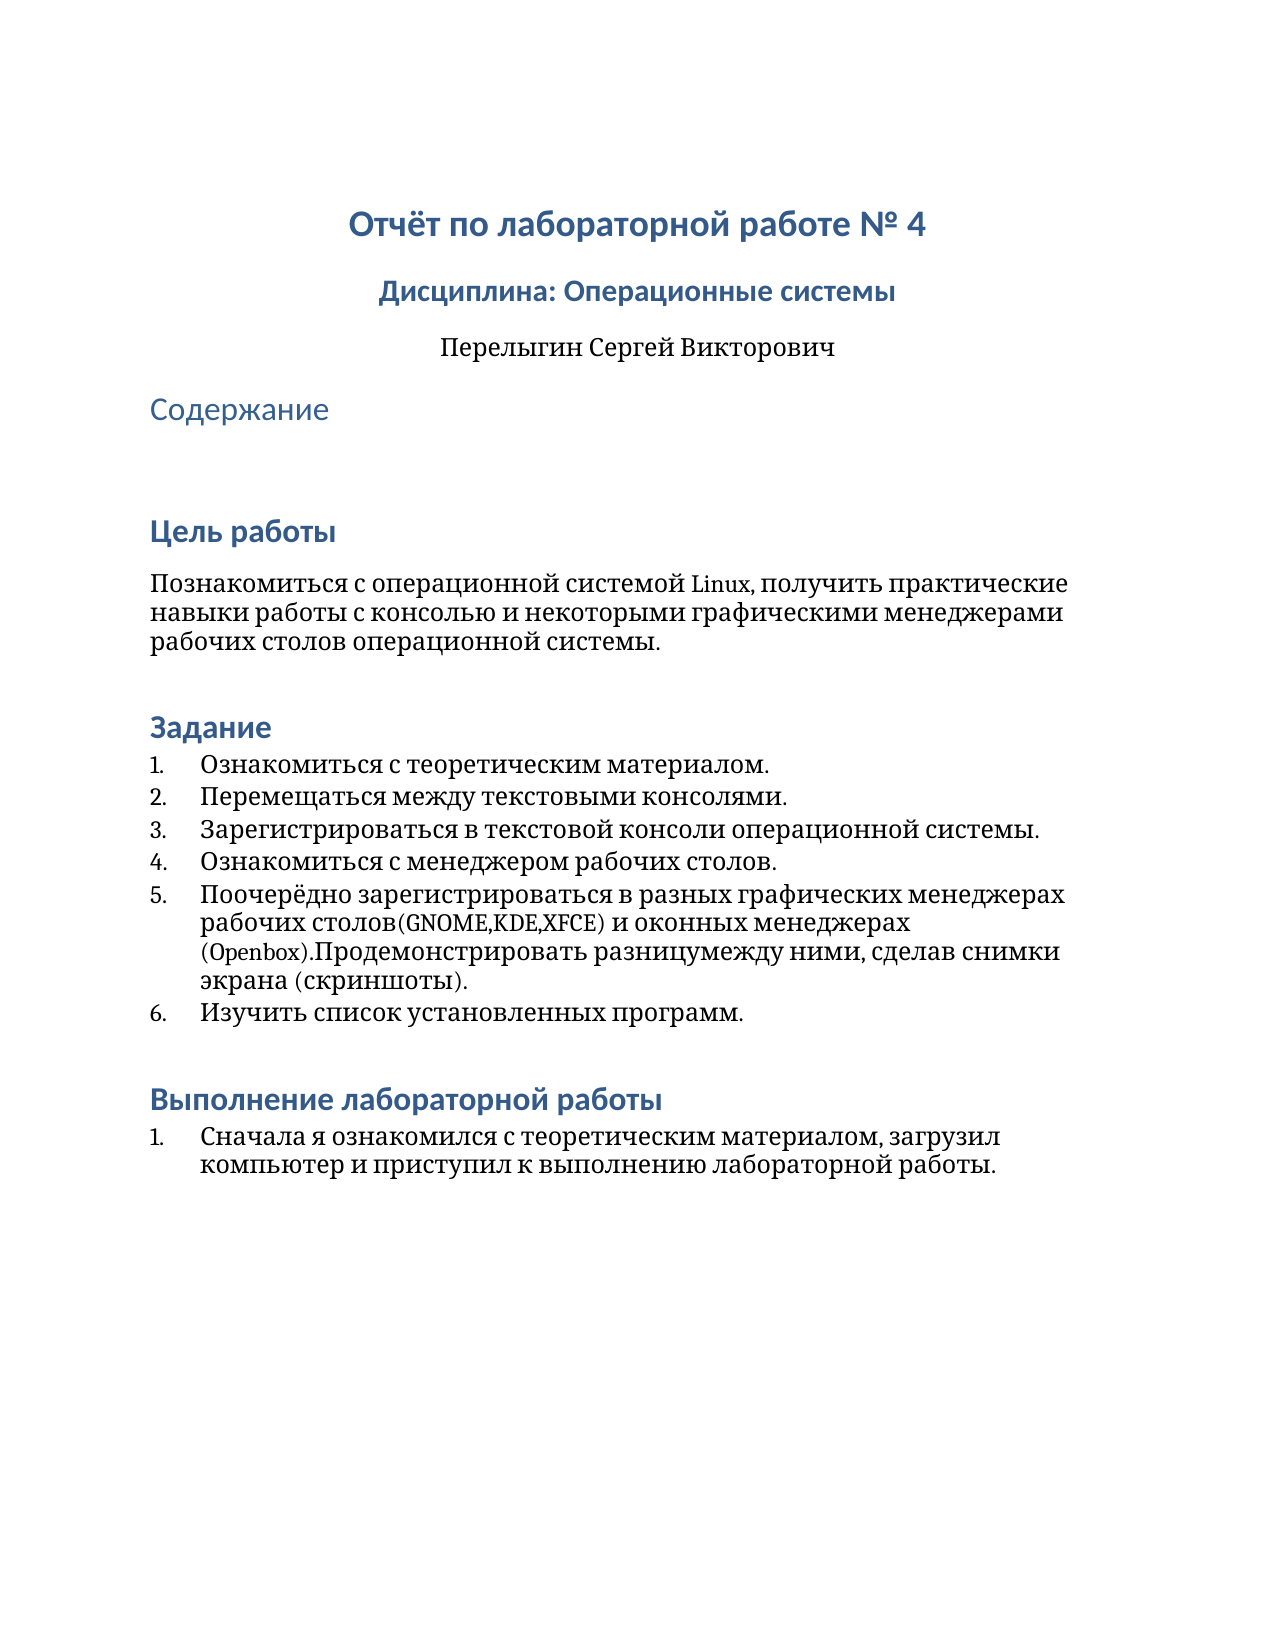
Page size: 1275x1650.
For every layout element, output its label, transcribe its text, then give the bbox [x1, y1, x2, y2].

subtitle Задание [150, 706, 1125, 747]
list Зарегистрироваться в текстовой консоли операционной системы. [150, 816, 1125, 844]
subtitle Цель работы [150, 510, 1125, 551]
list Перемещаться между текстовыми консолями. [150, 783, 1125, 812]
text Перелыгин Сергей Викторович [150, 334, 1125, 363]
subtitle Дисциплина: Операционные системы [150, 271, 1125, 309]
list Ознакомиться с менеджером рабочих столов. [150, 848, 1125, 877]
list Ознакомиться с теоретическим материалом. [150, 751, 1125, 779]
subtitle Выполнение лабораторной работы [150, 1078, 1125, 1119]
text Познакомиться с операционной системой Linux, получить практические навыки работы с консолью и некоторыми графическими менеджерами рабочих столов операционной системы. [150, 570, 1125, 656]
list Поочерёдно зарегистрироваться в разных графических менеджерах рабочих столов(GNOME,KDE,XFCE) и оконных менеджерах (Openbox).Продемонстрировать разницумежду ними, сделав снимки экрана (скриншоты). [150, 881, 1125, 996]
list Изучить список установленных программ. [150, 999, 1125, 1028]
title Отчёт по лабораторной работе № 4 [150, 200, 1125, 246]
list Сначала я ознакомился с теоретическим материалом, загрузил компьютер и приступил к выполнению лабораторной работы. [150, 1123, 1125, 1180]
